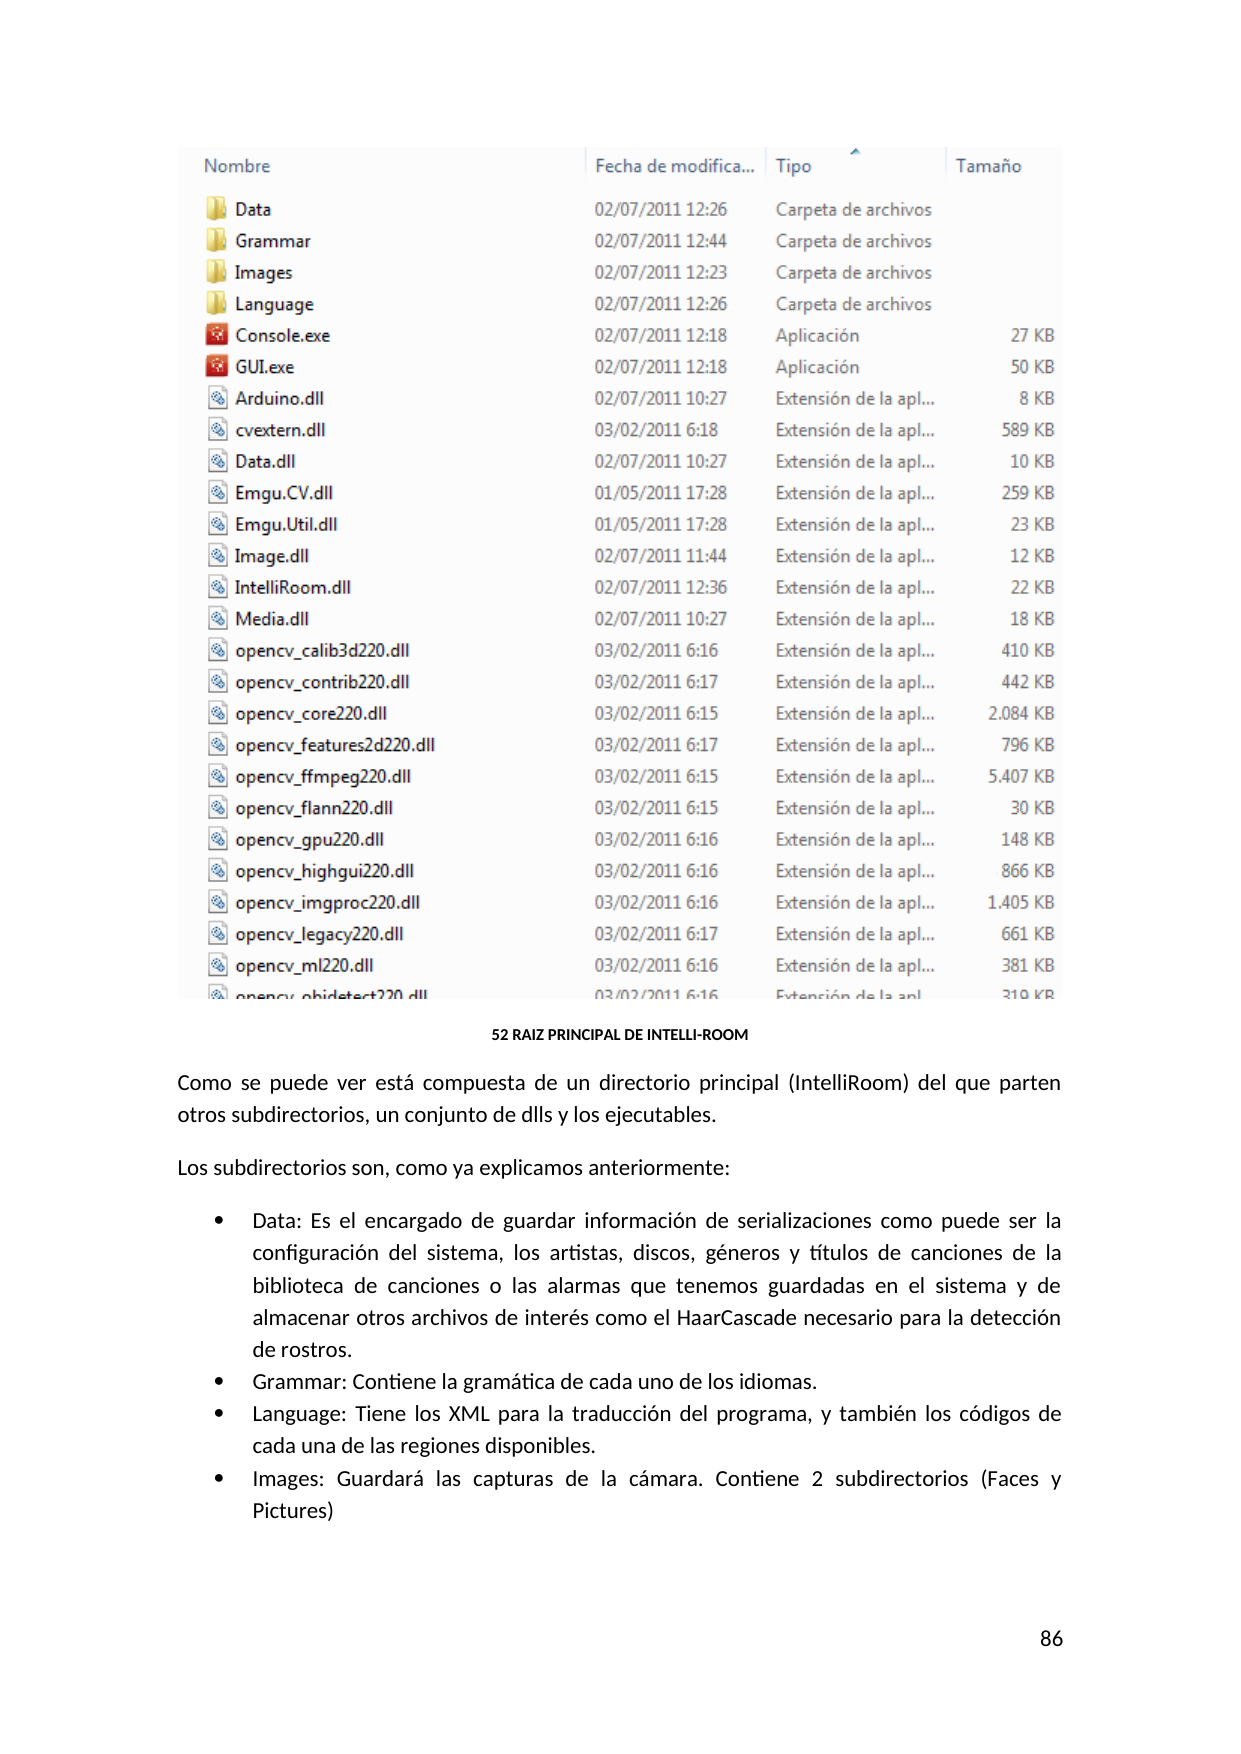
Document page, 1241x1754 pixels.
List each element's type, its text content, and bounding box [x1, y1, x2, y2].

list Grammar: Contiene la gramática de cada uno de los idiomas. [215, 1367, 1063, 1395]
text Los subdirectorios son, como ya explicamos anteriormente: [177, 1153, 1063, 1181]
text 52 Raiz principal de Intelli-Room [177, 1024, 1063, 1044]
text Como se puede ver está compuesta de un directorio principal (IntelliRoom) del que parten otros subdirectorios, un conjunto de dlls y los ejecutables. [177, 1068, 1063, 1128]
list Images: Guardará las capturas de la cámara. Contiene 2 subdirectorios (Faces y Pictures) [215, 1464, 1063, 1524]
list Data: Es el encargado de guardar información de serializaciones como puede ser la configuración del sistema, los artistas, discos, géneros y títulos de canciones de la biblioteca de canciones o las alarmas que tenemos guardadas en el sistema y de almacenar otros archivos de interés como el HaarCascade necesario para la detección de rostros. [215, 1206, 1063, 1363]
picture [177, 147, 1063, 999]
list Language: Tiene los XML para la traducción del programa, y también los códigos de cada una de las regiones disponibles. [215, 1399, 1063, 1460]
